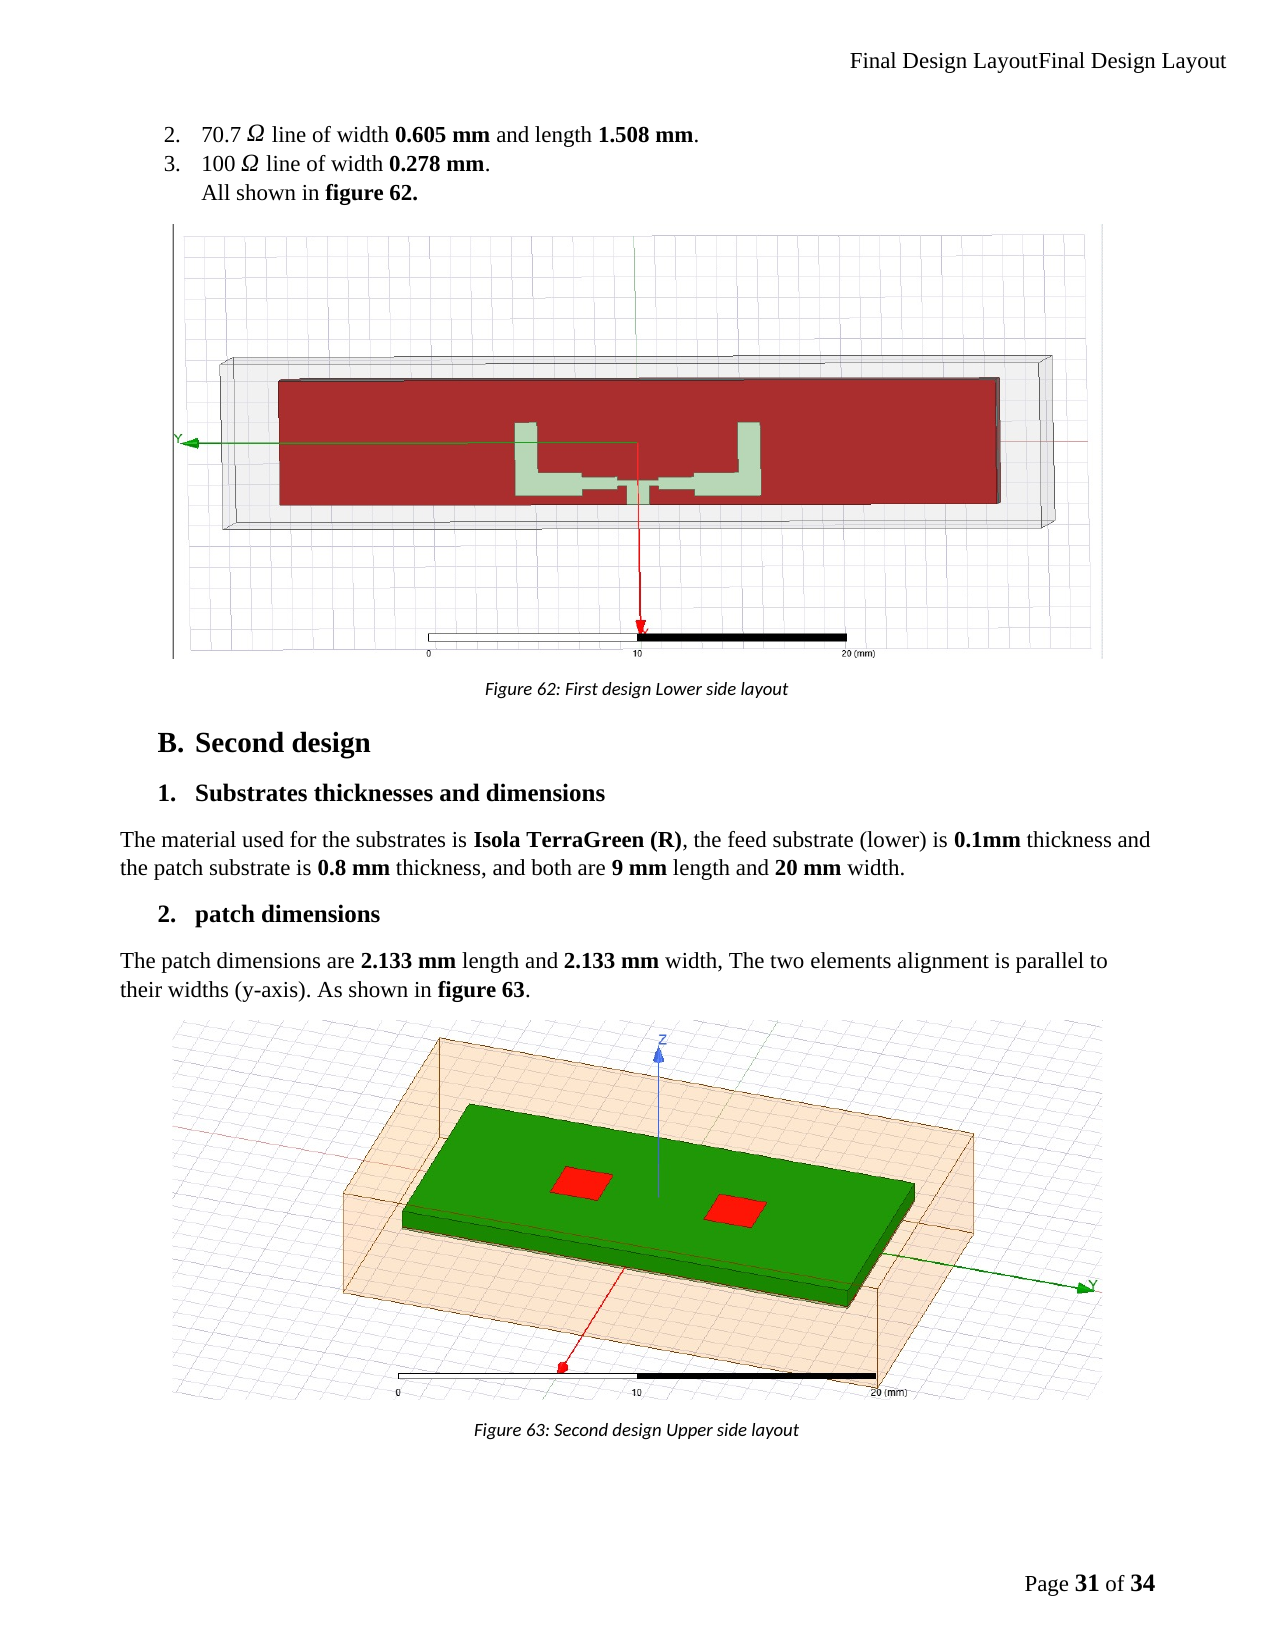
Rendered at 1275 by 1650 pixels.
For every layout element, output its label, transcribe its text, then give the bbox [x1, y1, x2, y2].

text The patch dimensions are 2.133 mm length and 2.133 mm width, The two elements alignment is parallel to their widths (y-axis). As shown in figure 63. [120, 947, 1155, 1002]
text Figure 62: First design Lower side layout [120, 678, 1155, 701]
subtitle Second design [157, 726, 1155, 759]
text The material used for the substrates is Isola TerraGreen (R), the feed substrate (lower) is 0.1mm thickness and the patch substrate is 0.8 mm thickness, and both are 9 mm length and 20 mm width. [120, 826, 1155, 881]
subtitle patch dimensions [157, 899, 1155, 928]
text Figure 63: Second design Upper side layout [120, 1418, 1155, 1441]
subtitle Substrates thicknesses and dimensions [157, 778, 1155, 807]
list All shown in figure 62. [201, 179, 1155, 206]
list 100 line of width 0.278 mm. [163, 150, 1155, 177]
picture [172, 224, 1103, 659]
list 70.7 line of width 0.605 mm and length 1.508 mm. [163, 120, 1155, 148]
picture [172, 1020, 1103, 1400]
